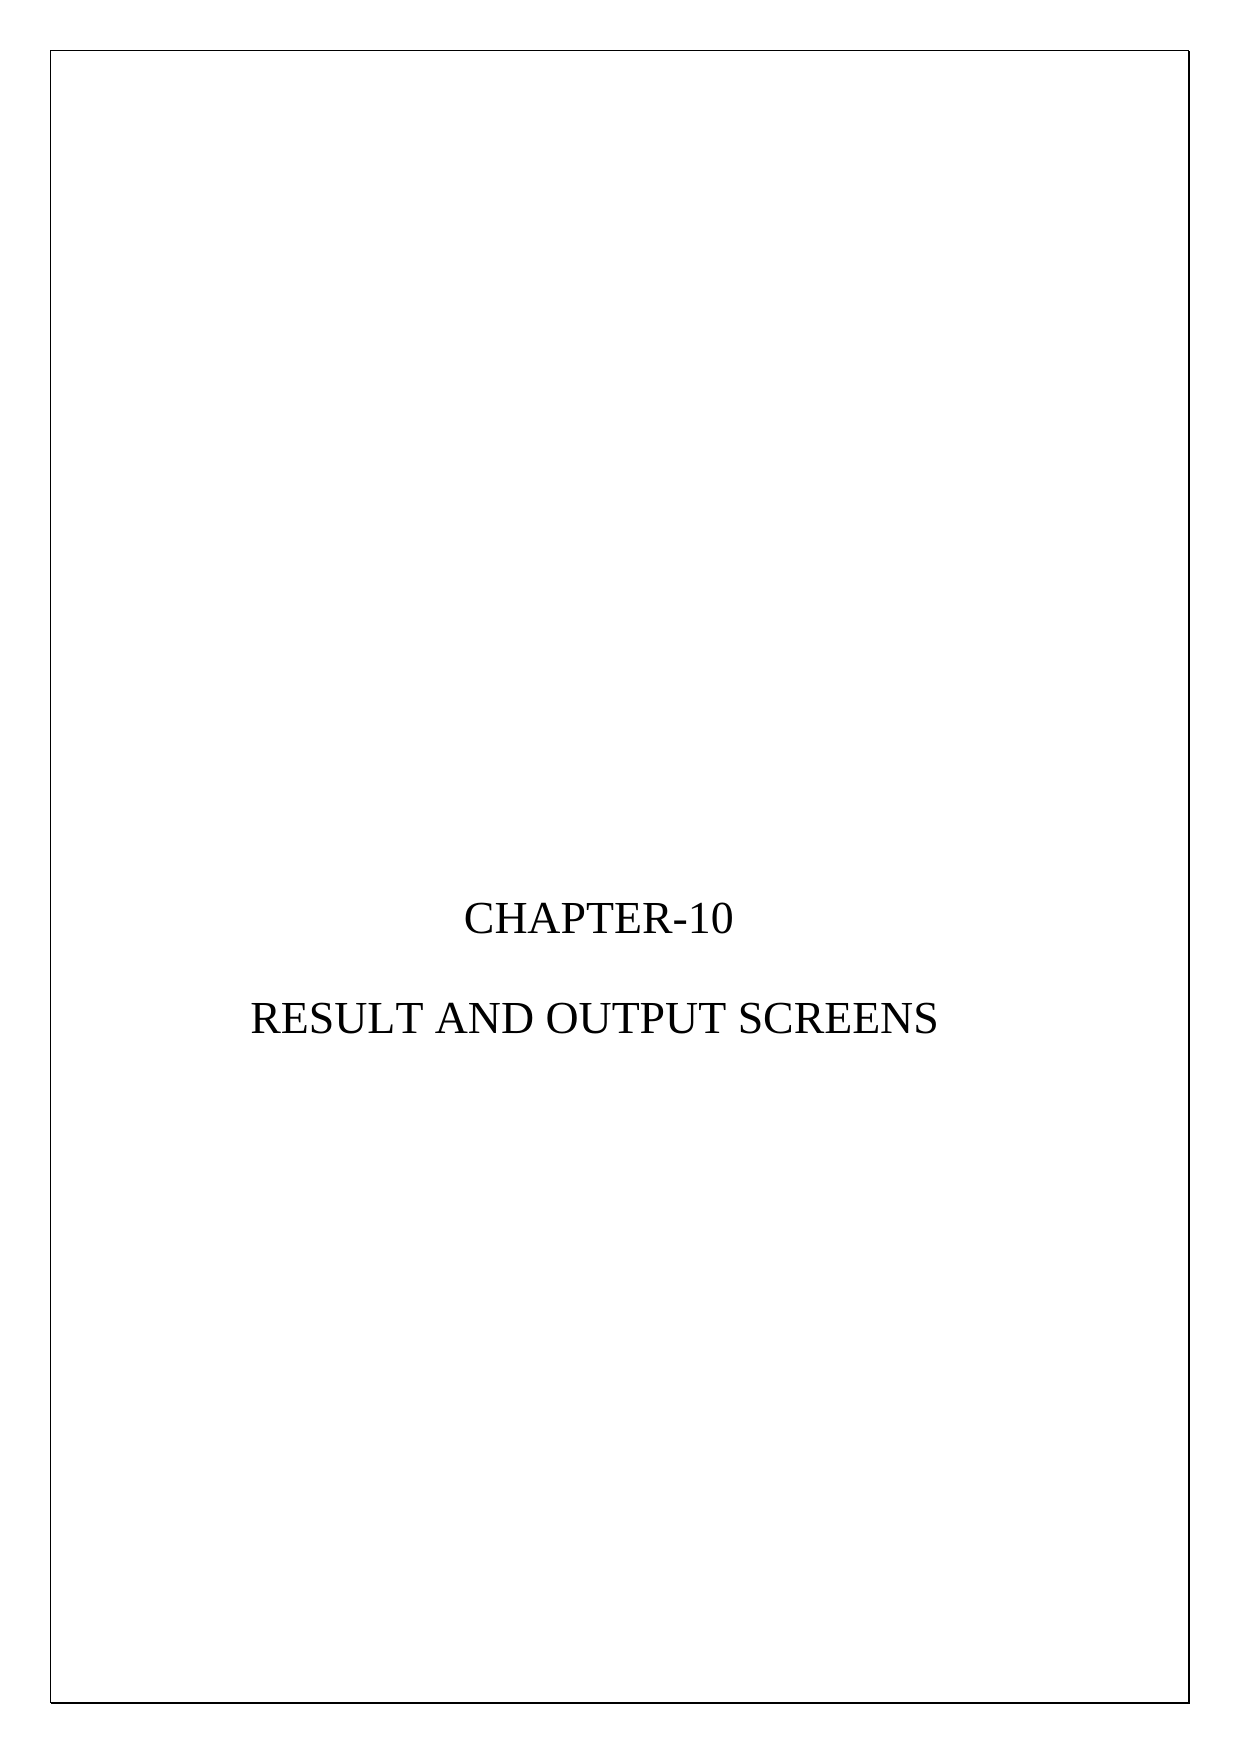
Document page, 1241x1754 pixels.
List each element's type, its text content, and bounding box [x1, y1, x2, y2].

text CHAPTER-10 [89, 891, 1180, 943]
text RESULT AND OUTPUT SCREENS [89, 990, 1180, 1043]
